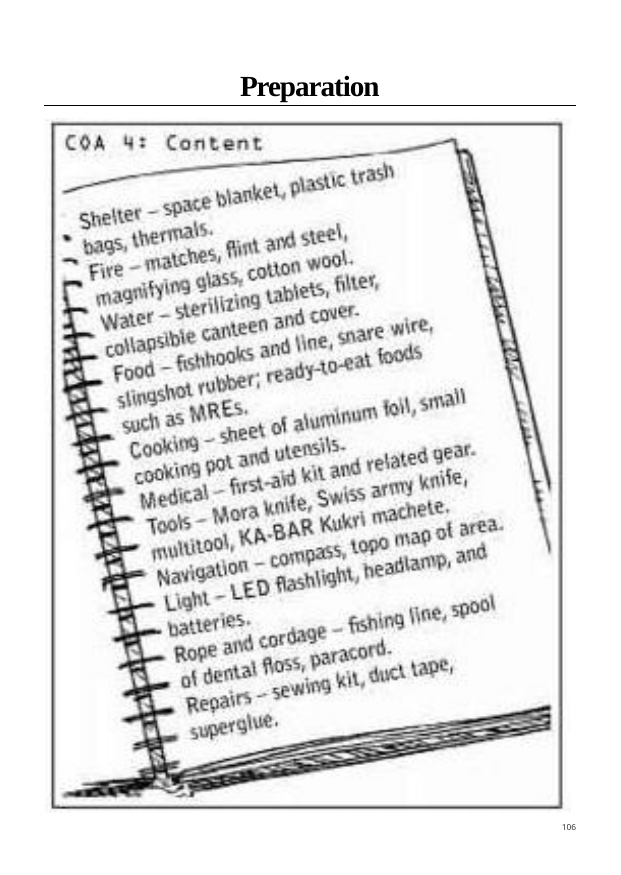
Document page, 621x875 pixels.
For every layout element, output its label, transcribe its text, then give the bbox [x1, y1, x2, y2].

picture [44, 118, 571, 813]
subtitle Preparation [44, 69, 576, 105]
